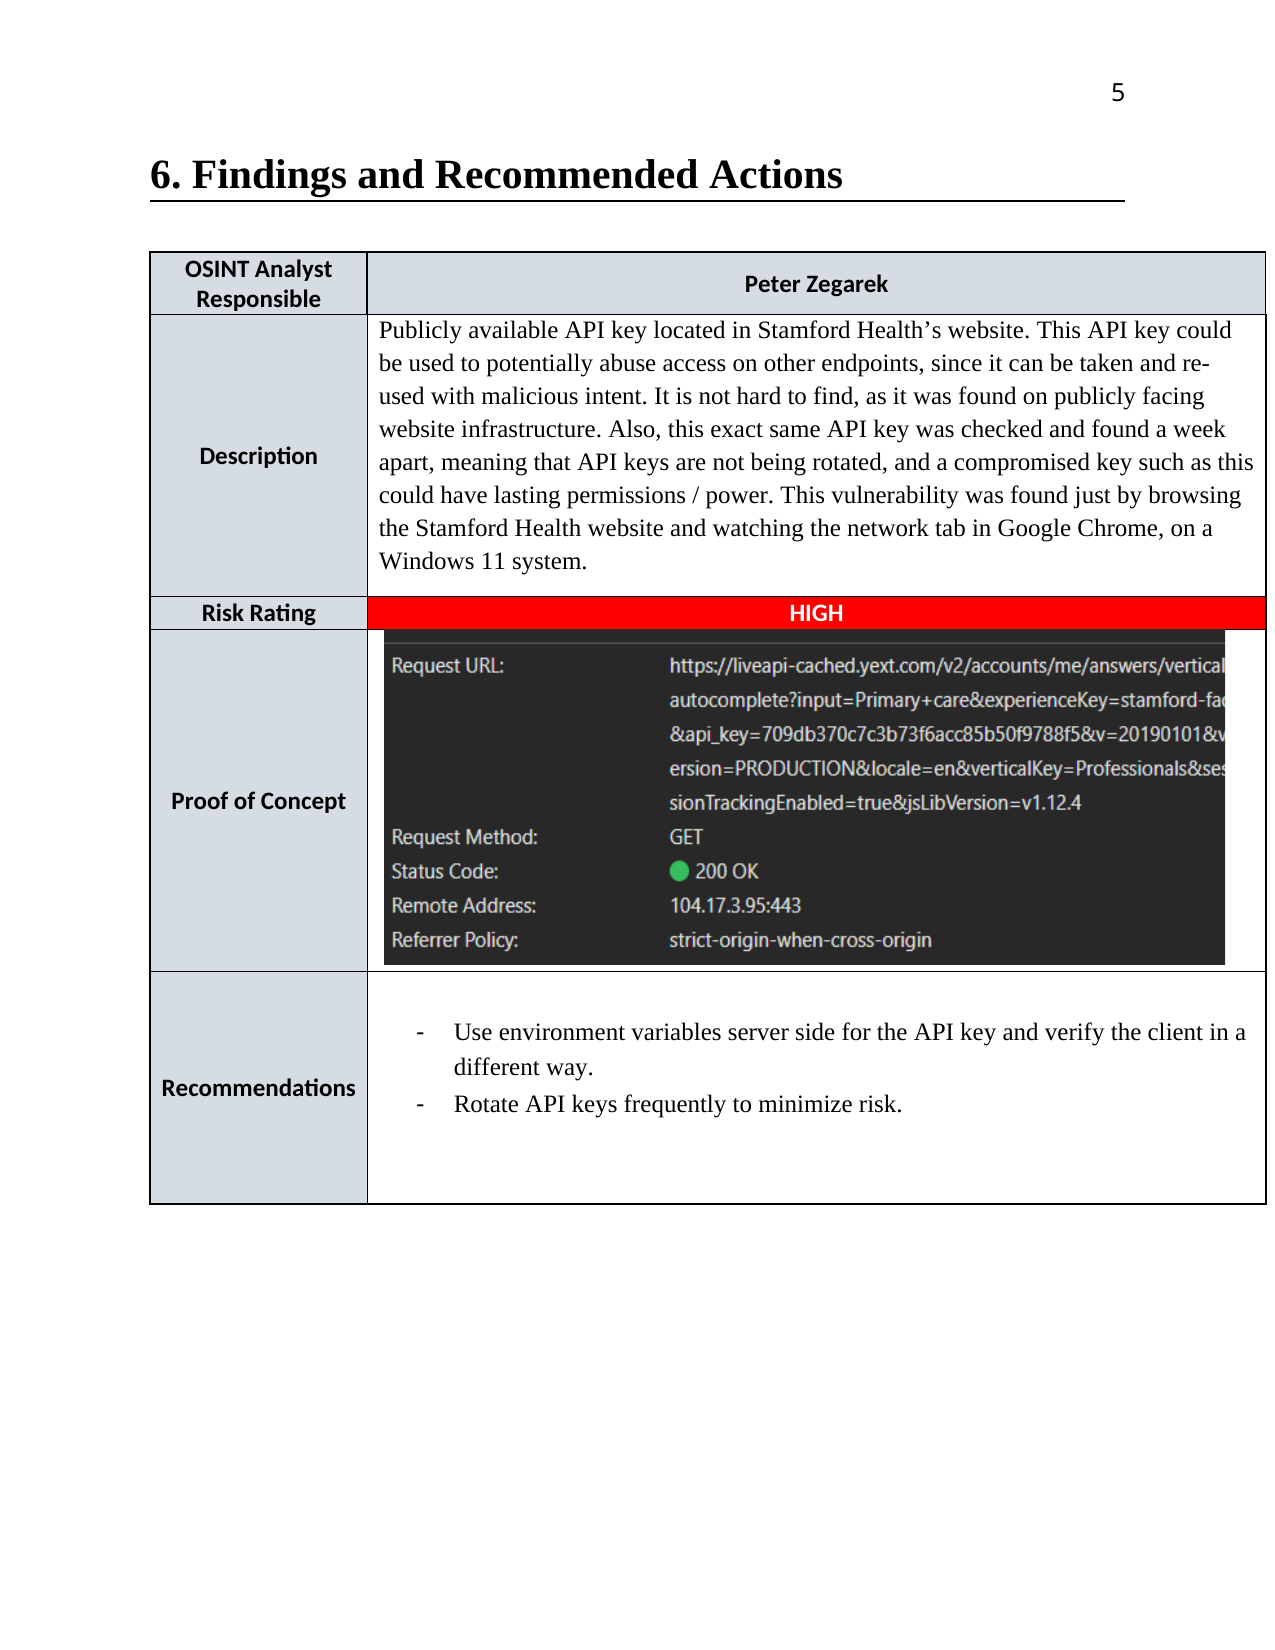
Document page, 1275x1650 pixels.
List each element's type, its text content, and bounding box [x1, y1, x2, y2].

table_cell Proof of Concept [151, 630, 367, 971]
subtitle 6. Findings and Recommended Actions [150, 150, 1125, 200]
table_cell Recommendations [151, 972, 367, 1203]
table_header OSINT Analyst Responsible [151, 253, 366, 314]
picture [384, 629, 1226, 965]
table_cell Publicly available API key located in Stamford Health’s website. This API key could be used to potentially abuse access on other endpoints, since it can be taken and re-used with malicious intent. It is not hard to find, as it was found on publicly facing website infrastructure. Also, this exact same API key was checked and found a week apart, meaning that API keys are not being rotated, and a compromised key such as this could have lasting permissions / power. This vulnerability was found just by browsing the Stamford Health website and watching the network tab in Google Chrome, on a Windows 11 system. [368, 315, 1265, 596]
table_cell [368, 630, 1265, 971]
table_cell HIGH [368, 597, 1265, 629]
table_cell Use environment variables server side for the API key and verify the client in a different way. Rotate API keys frequently to minimize risk. [368, 972, 1265, 1203]
table_header Peter Zegarek [368, 253, 1265, 314]
table_cell Description [151, 315, 367, 596]
table_cell Risk Rating [151, 597, 367, 629]
